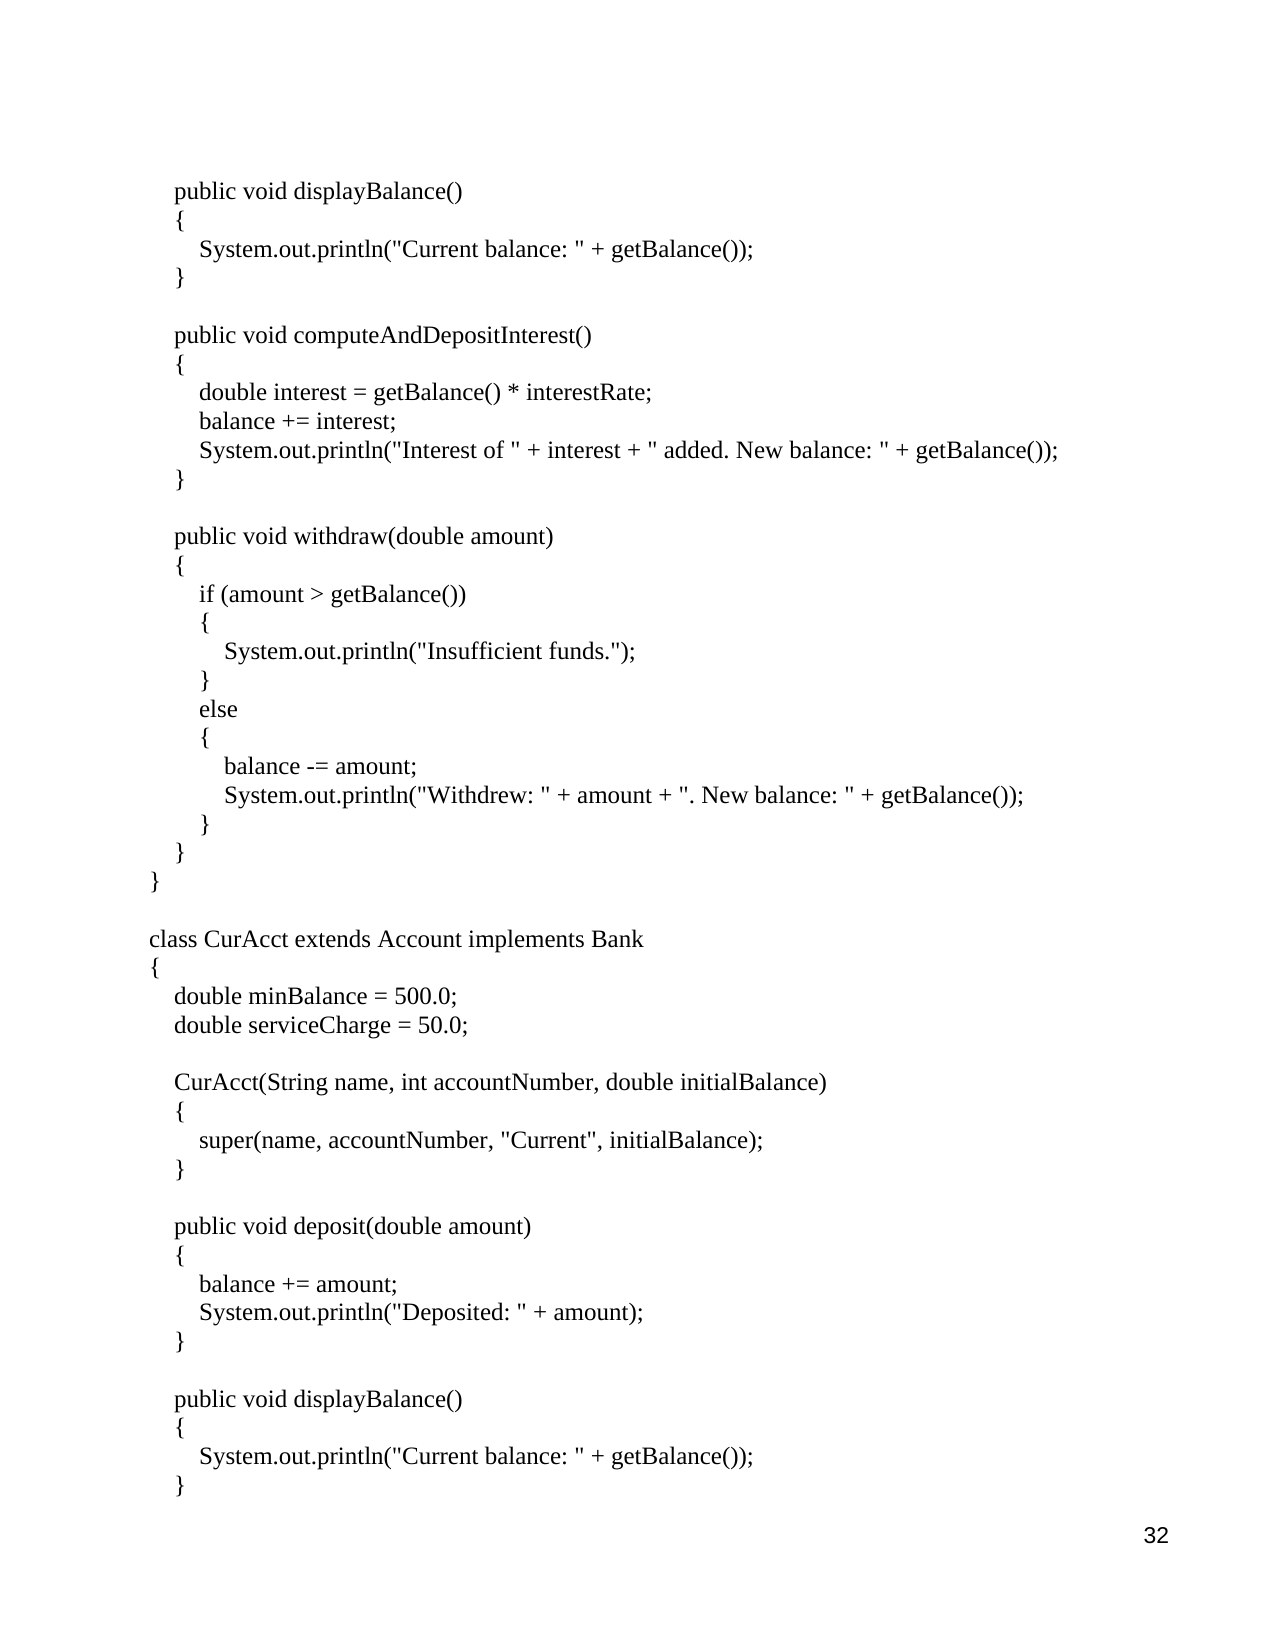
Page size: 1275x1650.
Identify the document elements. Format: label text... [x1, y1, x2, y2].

text } [149, 1154, 1169, 1182]
text public void displayBalance() [149, 176, 1169, 205]
text { [149, 1240, 1169, 1269]
text { [149, 205, 1169, 234]
text balance += interest; [149, 406, 1169, 435]
text System.out.println("Interest of " + interest + " added. New balance: " + getBalance()); [149, 435, 1169, 464]
text { [149, 722, 1169, 751]
text { [149, 1096, 1169, 1125]
text } [149, 665, 1169, 694]
text public void withdraw(double amount) [149, 521, 1169, 550]
text double serviceCharge = 50.0; [149, 1010, 1169, 1039]
text System.out.println("Withdrew: " + amount + ". New balance: " + getBalance()); [149, 780, 1169, 809]
text else [149, 694, 1169, 722]
text double interest = getBalance() * interestRate; [149, 377, 1169, 406]
text } [149, 837, 1169, 866]
text } [149, 1326, 1169, 1355]
text public void displayBalance() [149, 1384, 1169, 1412]
text { [149, 1412, 1169, 1441]
text } [149, 1470, 1169, 1499]
text if (amount > getBalance()) [149, 579, 1169, 607]
text super(name, accountNumber, "Current", initialBalance); [149, 1125, 1169, 1154]
text System.out.println("Insufficient funds."); [149, 636, 1169, 665]
text public void computeAndDepositInterest() [149, 320, 1169, 349]
text System.out.println("Current balance: " + getBalance()); [149, 234, 1169, 262]
text balance += amount; [149, 1269, 1169, 1297]
text balance -= amount; [149, 751, 1169, 780]
text double minBalance = 500.0; [149, 981, 1169, 1010]
text { [149, 550, 1169, 579]
text System.out.println("Current balance: " + getBalance()); [149, 1441, 1169, 1470]
text { [149, 952, 1169, 981]
text } [149, 464, 1169, 492]
text } [149, 866, 1169, 895]
text public void deposit(double amount) [149, 1211, 1169, 1240]
text CurAcct(String name, int accountNumber, double initialBalance) [149, 1067, 1169, 1096]
text { [149, 607, 1169, 636]
text System.out.println("Deposited: " + amount); [149, 1297, 1169, 1326]
text { [149, 349, 1169, 377]
text class CurAcct extends Account implements Bank [149, 924, 1169, 952]
text } [149, 809, 1169, 837]
text } [149, 262, 1169, 291]
